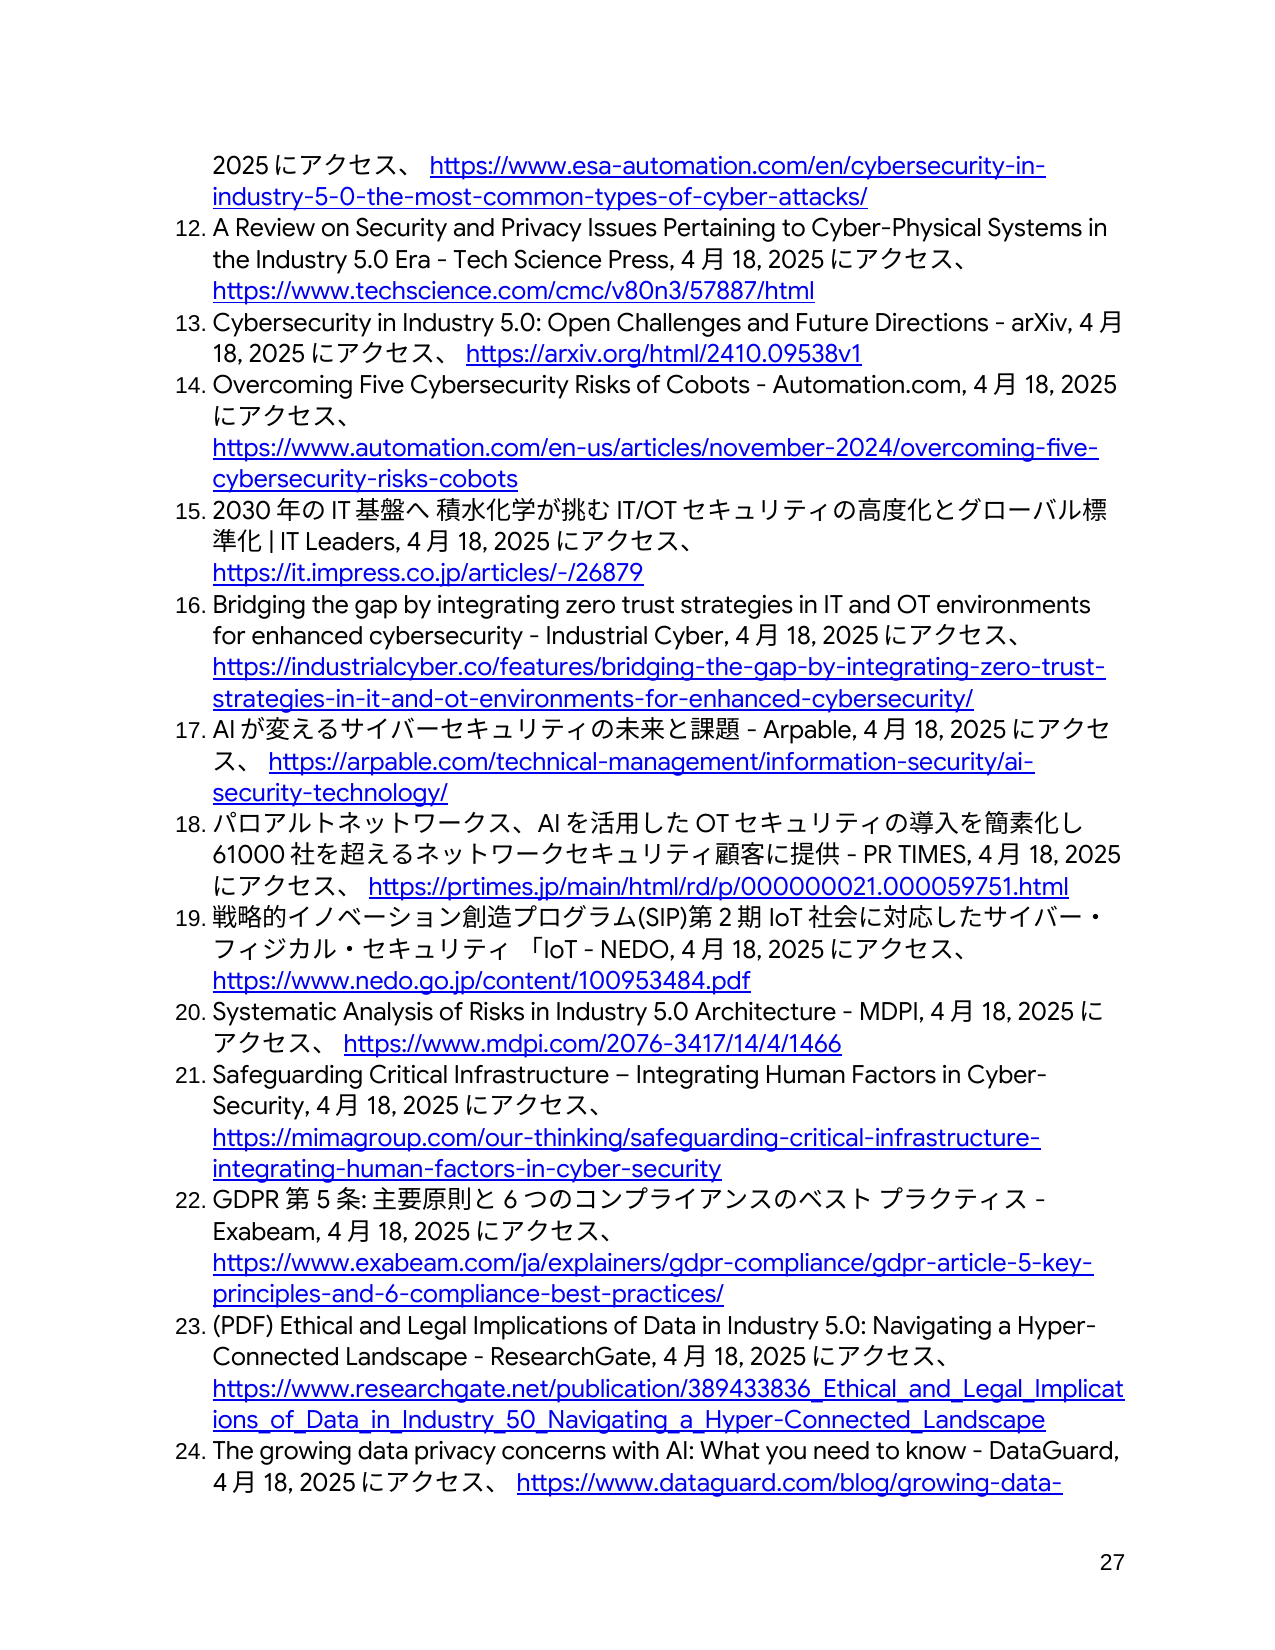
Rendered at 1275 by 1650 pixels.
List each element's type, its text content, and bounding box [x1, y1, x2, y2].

list AIが変えるサイバーセキュリティの未来と課題 - Arpable, 4月 18, 2025にアクセス、 https://arpable.com/technical-management/information-security/ai-security-technology/ [175, 714, 1125, 808]
list Bridging the gap by integrating zero trust strategies in IT and OT environments for enhanced cybersecurity - Industrial Cyber, 4月 18, 2025にアクセス、 https://industrialcyber.co/features/bridging-the-gap-by-integrating-zero-trust-strategies-in-it-and-ot-environments-for-enhanced-cybersecurity/ [175, 589, 1125, 714]
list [175, 1436, 1125, 1498]
list 2030年のIT基盤へ 積水化学が挑むIT/OTセキュリティの高度化とグローバル標準化 | IT Leaders, 4月 18, 2025にアクセス、 https://it.impress.co.jp/articles/-/26879 [175, 495, 1125, 589]
list GDPR 第 5 条: 主要原則と 6 つのコンプライアンスのベスト プラクティス - Exabeam, 4月 18, 2025にアクセス、 https://www.exabeam.com/ja/explainers/gdpr-compliance/gdpr-article-5-key-principles-and-6-compliance-best-practices/ [175, 1185, 1125, 1310]
list 戦略的イノベーション創造プログラム(SIP)第 2 期 IoT 社会に対応したサイバー・フィジカル・セキュリティ 「IoT - NEDO, 4月 18, 2025にアクセス、 https://www.nedo.go.jp/content/100953484.pdf [175, 902, 1125, 997]
list Safeguarding Critical Infrastructure – Integrating Human Factors in Cyber-Security, 4月 18, 2025にアクセス、 https://mimagroup.com/our-thinking/safeguarding-critical-infrastructure-integrating-human-factors-in-cyber-security [175, 1059, 1125, 1185]
list Overcoming Five Cybersecurity Risks of Cobots - Automation.com, 4月 18, 2025にアクセス、 https://www.automation.com/en-us/articles/november-2024/overcoming-five-cybersecurity-risks-cobots [175, 369, 1125, 495]
list A Review on Security and Privacy Issues Pertaining to Cyber-Physical Systems in the Industry 5.0 Era - Tech Science Press, 4月 18, 2025にアクセス、 https://www.techscience.com/cmc/v80n3/57887/html [175, 213, 1125, 307]
list Cybersecurity in Industry 5.0: Open Challenges and Future Directions - arXiv, 4月 18, 2025にアクセス、 https://arxiv.org/html/2410.09538v1 [175, 307, 1125, 369]
list Systematic Analysis of Risks in Industry 5.0 Architecture - MDPI, 4月 18, 2025にアクセス、 https://www.mdpi.com/2076-3417/14/4/1466 [175, 997, 1125, 1059]
list (PDF) Ethical and Legal Implications of Data in Industry 5.0: Navigating a Hyper-Connected Landscape - ResearchGate, 4月 18, 2025にアクセス、 https://www.researchgate.net/publication/389433836_Ethical_and_Legal_Implications_of_Data_in_Industry_50_Navigating_a_Hyper-Connected_Landscape [175, 1310, 1125, 1436]
list パロアルトネットワークス、AIを活用したOTセキュリティの導入を簡素化し61000社を超えるネットワークセキュリティ顧客に提供 - PR TIMES, 4月 18, 2025にアクセス、 https://prtimes.jp/main/html/rd/p/000000021.000059751.html [175, 808, 1125, 902]
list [175, 150, 1125, 213]
